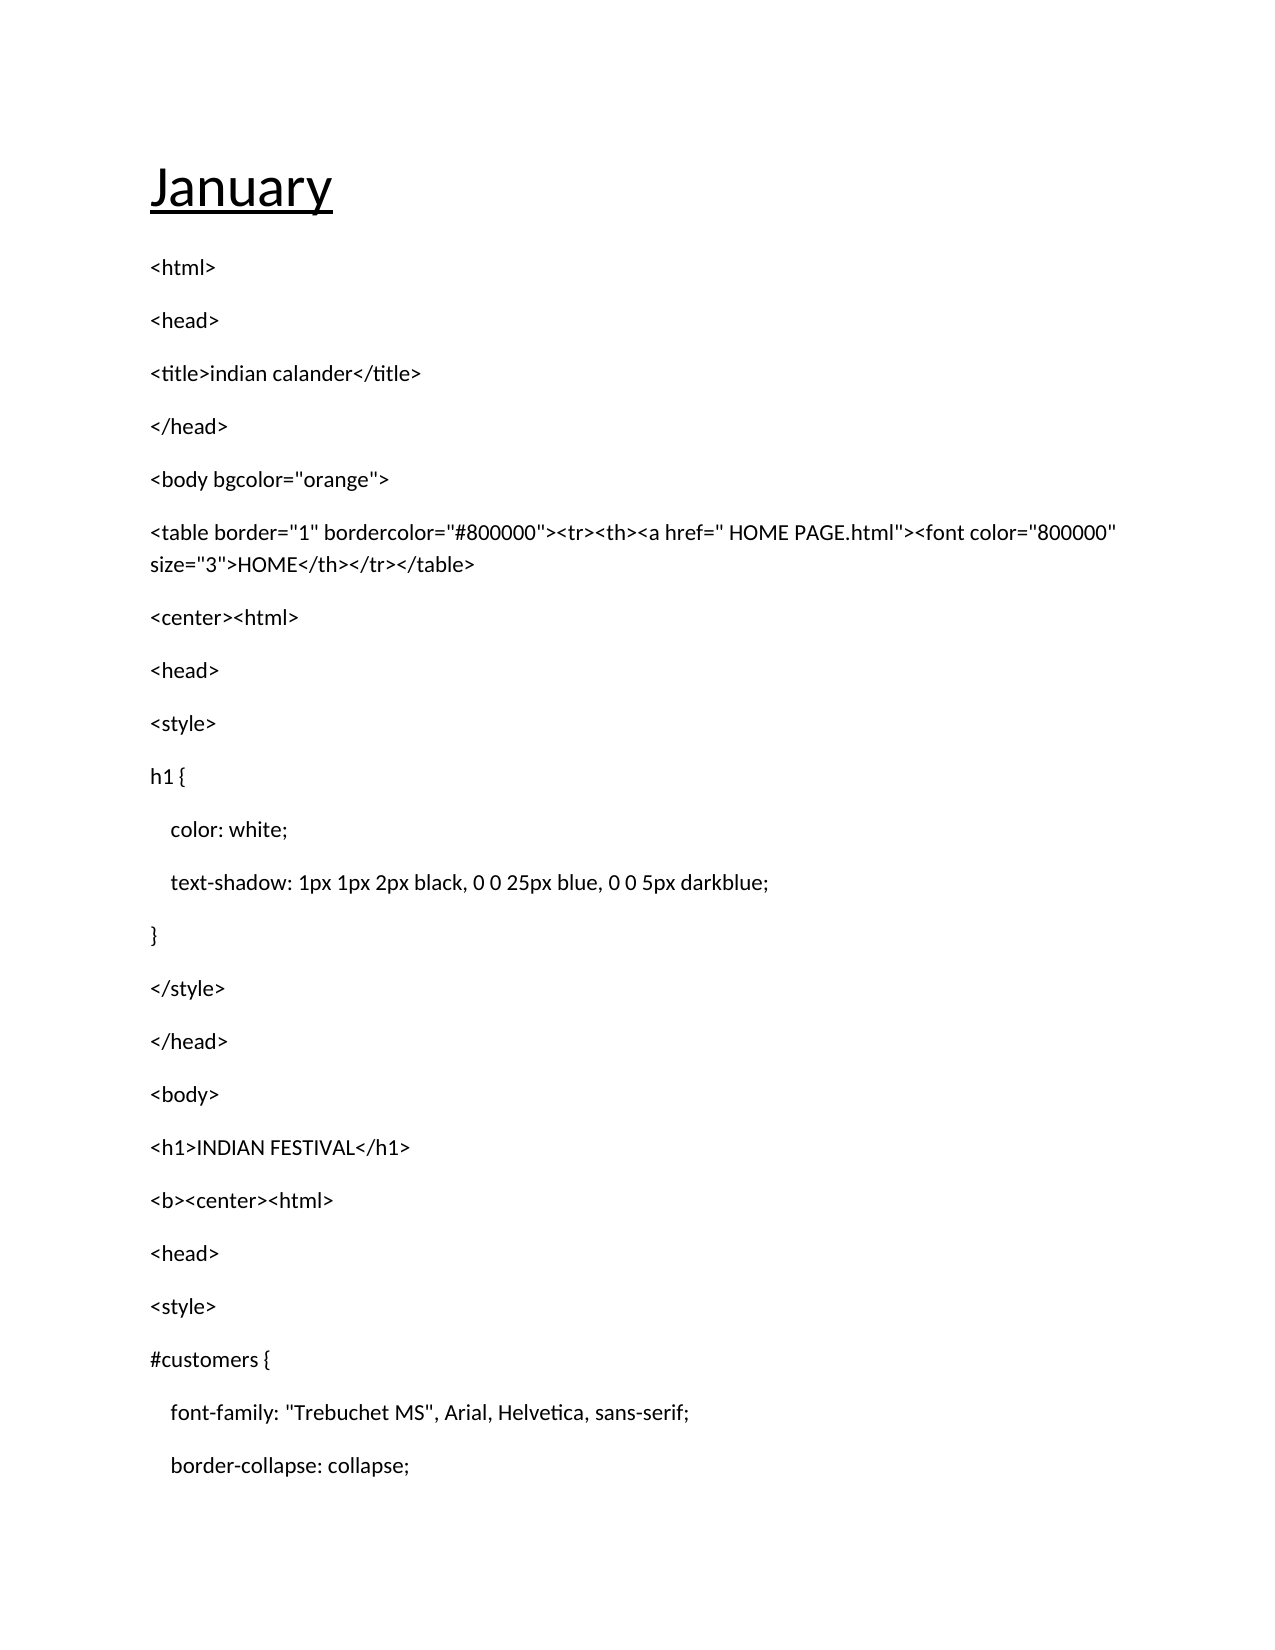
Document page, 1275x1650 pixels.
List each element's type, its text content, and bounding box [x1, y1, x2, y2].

text January [150, 150, 1125, 221]
text <style> [150, 1292, 1125, 1320]
text font-family: "Trebuchet MS", Arial, Helvetica, sans-serif; [150, 1398, 1125, 1426]
text text-shadow: 1px 1px 2px black, 0 0 25px blue, 0 0 5px darkblue; [150, 868, 1125, 896]
text <head> [150, 306, 1125, 334]
text </head> [150, 1027, 1125, 1055]
text </style> [150, 974, 1125, 1002]
text <h1>INDIAN FESTIVAL</h1> [150, 1133, 1125, 1161]
text <head> [150, 1239, 1125, 1267]
text } [150, 921, 1125, 949]
text <head> [150, 656, 1125, 684]
text </head> [150, 412, 1125, 440]
text #customers { [150, 1345, 1125, 1373]
text <html> [150, 253, 1125, 281]
text <table border="1" bordercolor="#800000"><tr><th><a href=" HOME PAGE.html"><font color="800000" size="3">HOME</th></tr></table> [150, 518, 1125, 578]
text <body bgcolor="orange"> [150, 465, 1125, 493]
text border-collapse: collapse; [150, 1451, 1125, 1479]
text <body> [150, 1080, 1125, 1108]
text <title>indian calander</title> [150, 359, 1125, 387]
text h1 { [150, 762, 1125, 790]
text <style> [150, 709, 1125, 737]
text color: white; [150, 815, 1125, 843]
text <b><center><html> [150, 1186, 1125, 1214]
text <center><html> [150, 603, 1125, 631]
